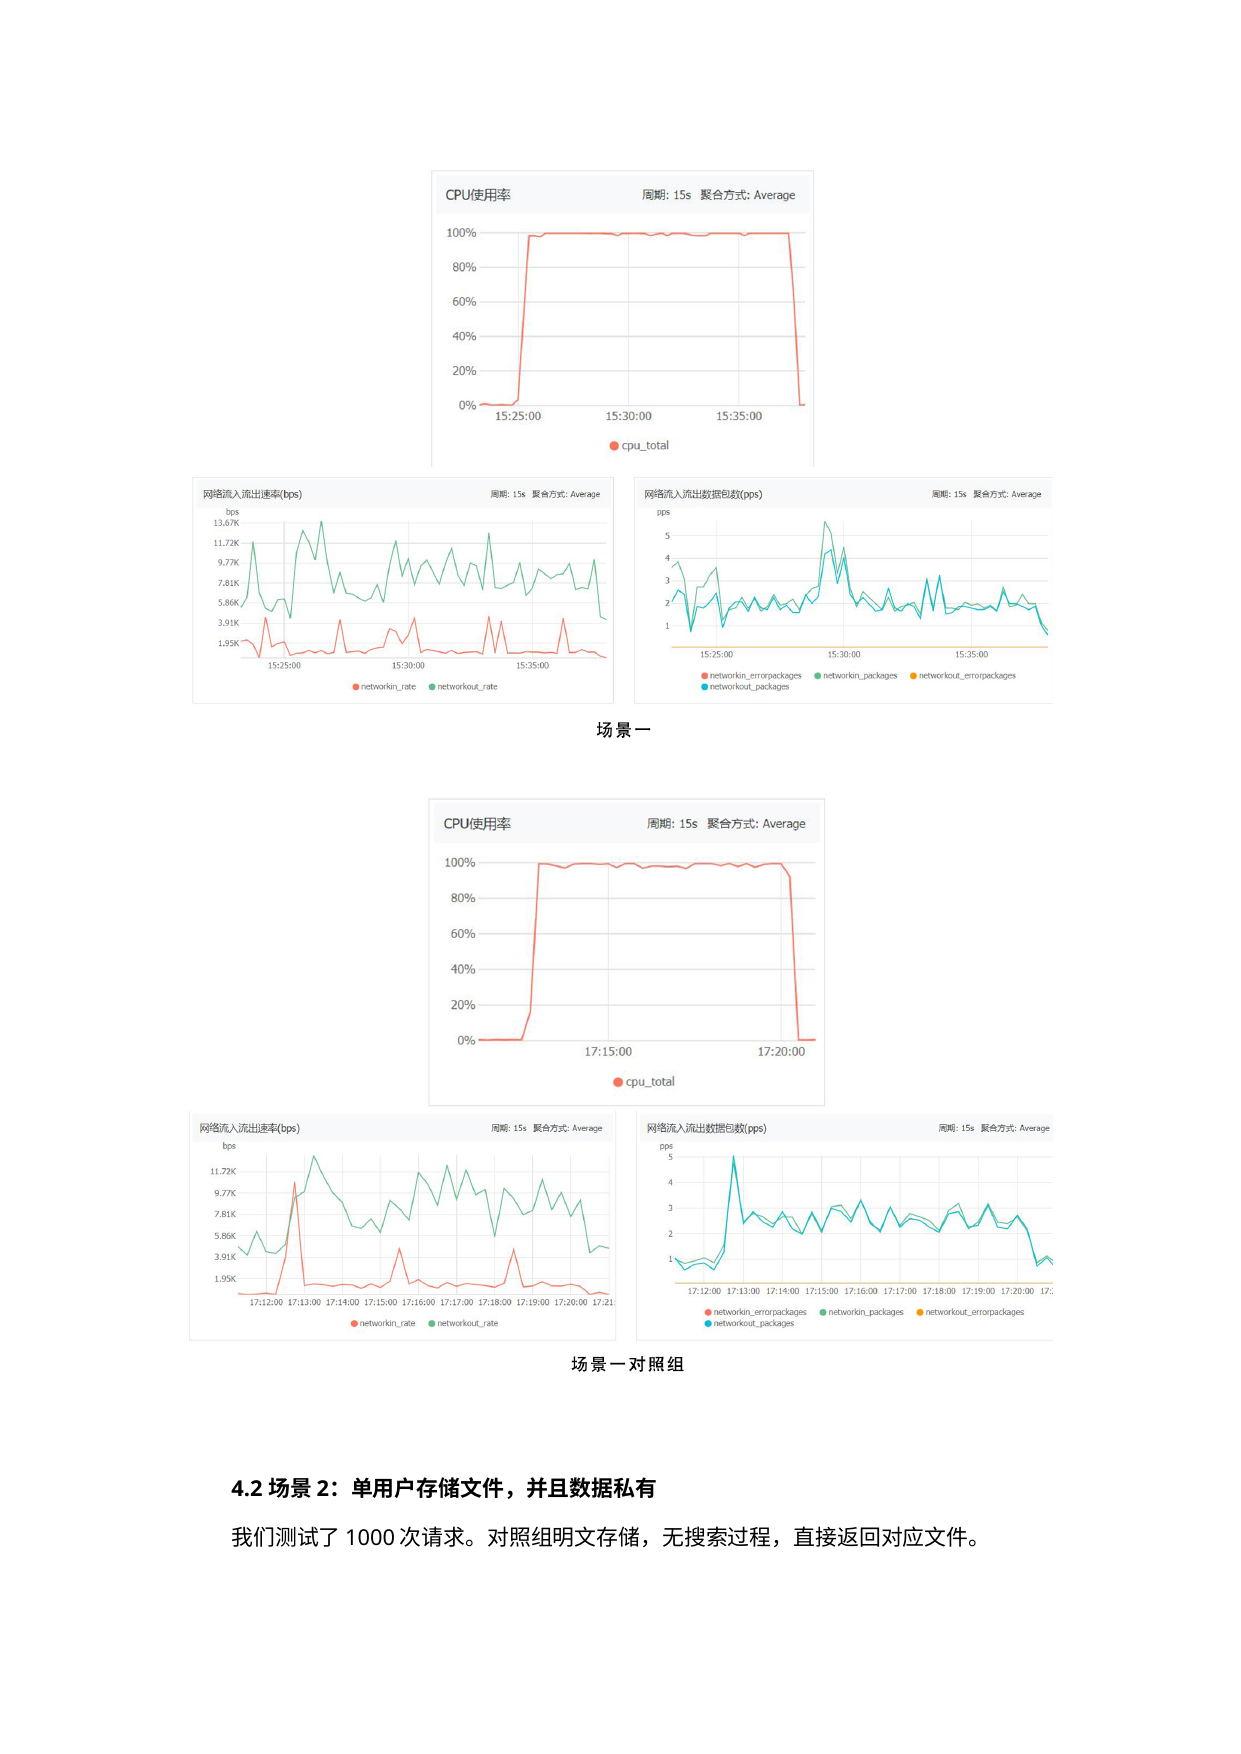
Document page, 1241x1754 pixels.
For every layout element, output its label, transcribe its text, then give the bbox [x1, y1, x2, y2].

picture [187, 792, 1053, 1379]
text 4.2 场景2：单用户存储文件，并且数据私有 [187, 1471, 1053, 1503]
text 我们测试了1000次请求。对照组明文存储，无搜索过程，直接返回对应文件。 [187, 1519, 1053, 1552]
picture [187, 161, 1053, 749]
